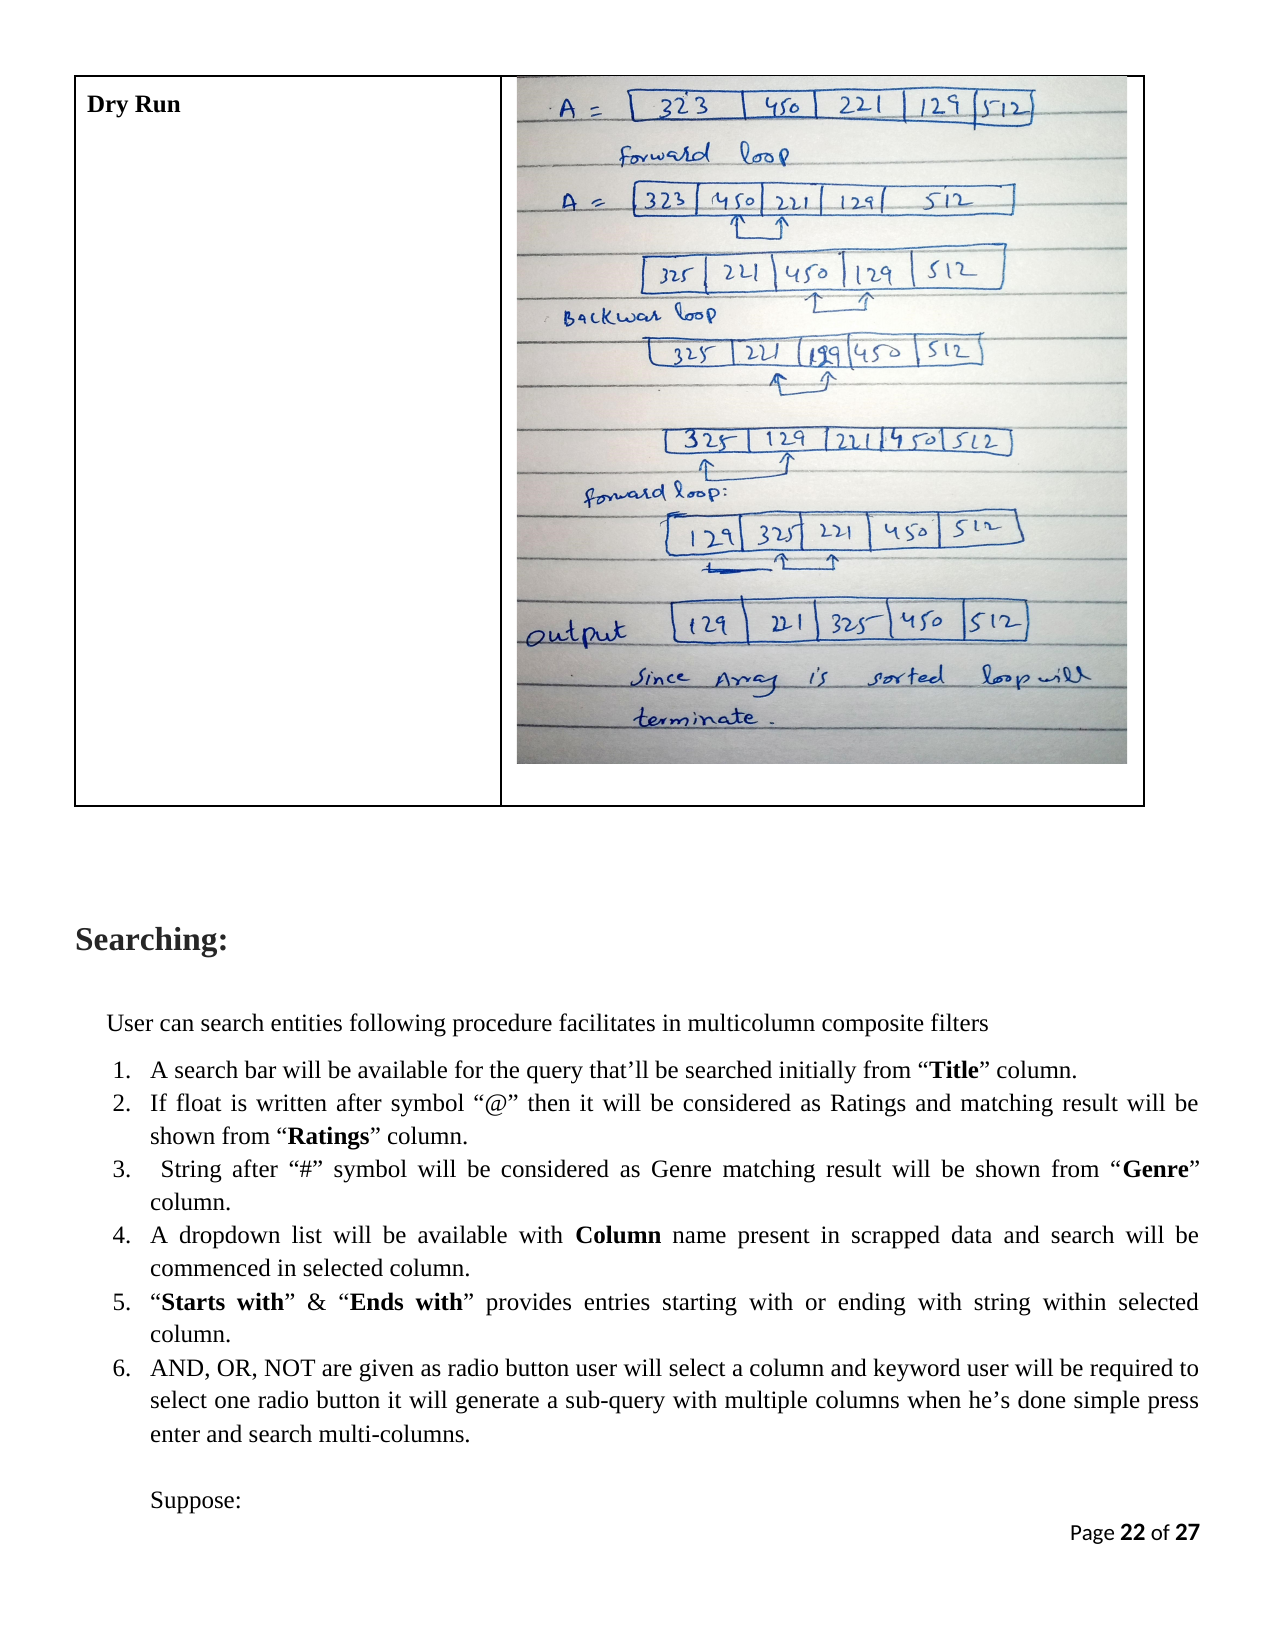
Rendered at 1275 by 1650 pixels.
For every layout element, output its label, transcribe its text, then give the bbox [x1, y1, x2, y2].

list If float is written after symbol “@” then it will be considered as Ratings and matching result will be shown from “Ratings” column. [112, 1088, 1200, 1150]
subtitle Searching: [75, 919, 1200, 958]
list AND, OR, NOT are given as radio button user will select a column and keyword user will be required to select one radio button it will generate a sub-query with multiple columns when he’s done simple press enter and search multi-columns. [112, 1353, 1200, 1447]
text Suppose: [150, 1485, 1200, 1513]
picture [516, 76, 1128, 764]
list A dropdown list will be available with Column name present in scrapped data and search will be commenced in selected column. [112, 1221, 1200, 1282]
table_cell Dry Run [76, 77, 500, 804]
table_cell [502, 77, 1143, 804]
list A search bar will be available for the query that’ll be searched initially from “Title” column. [112, 1055, 1200, 1084]
list String after “#” symbol will be considered as Genre matching result will be shown from “Genre” column. [112, 1154, 1200, 1216]
list “Starts with” & “Ends with” provides entries starting with or ending with string within selected column. [112, 1287, 1200, 1348]
text User can search entities following procedure facilitates in multicolumn composite filters [75, 1008, 1200, 1036]
